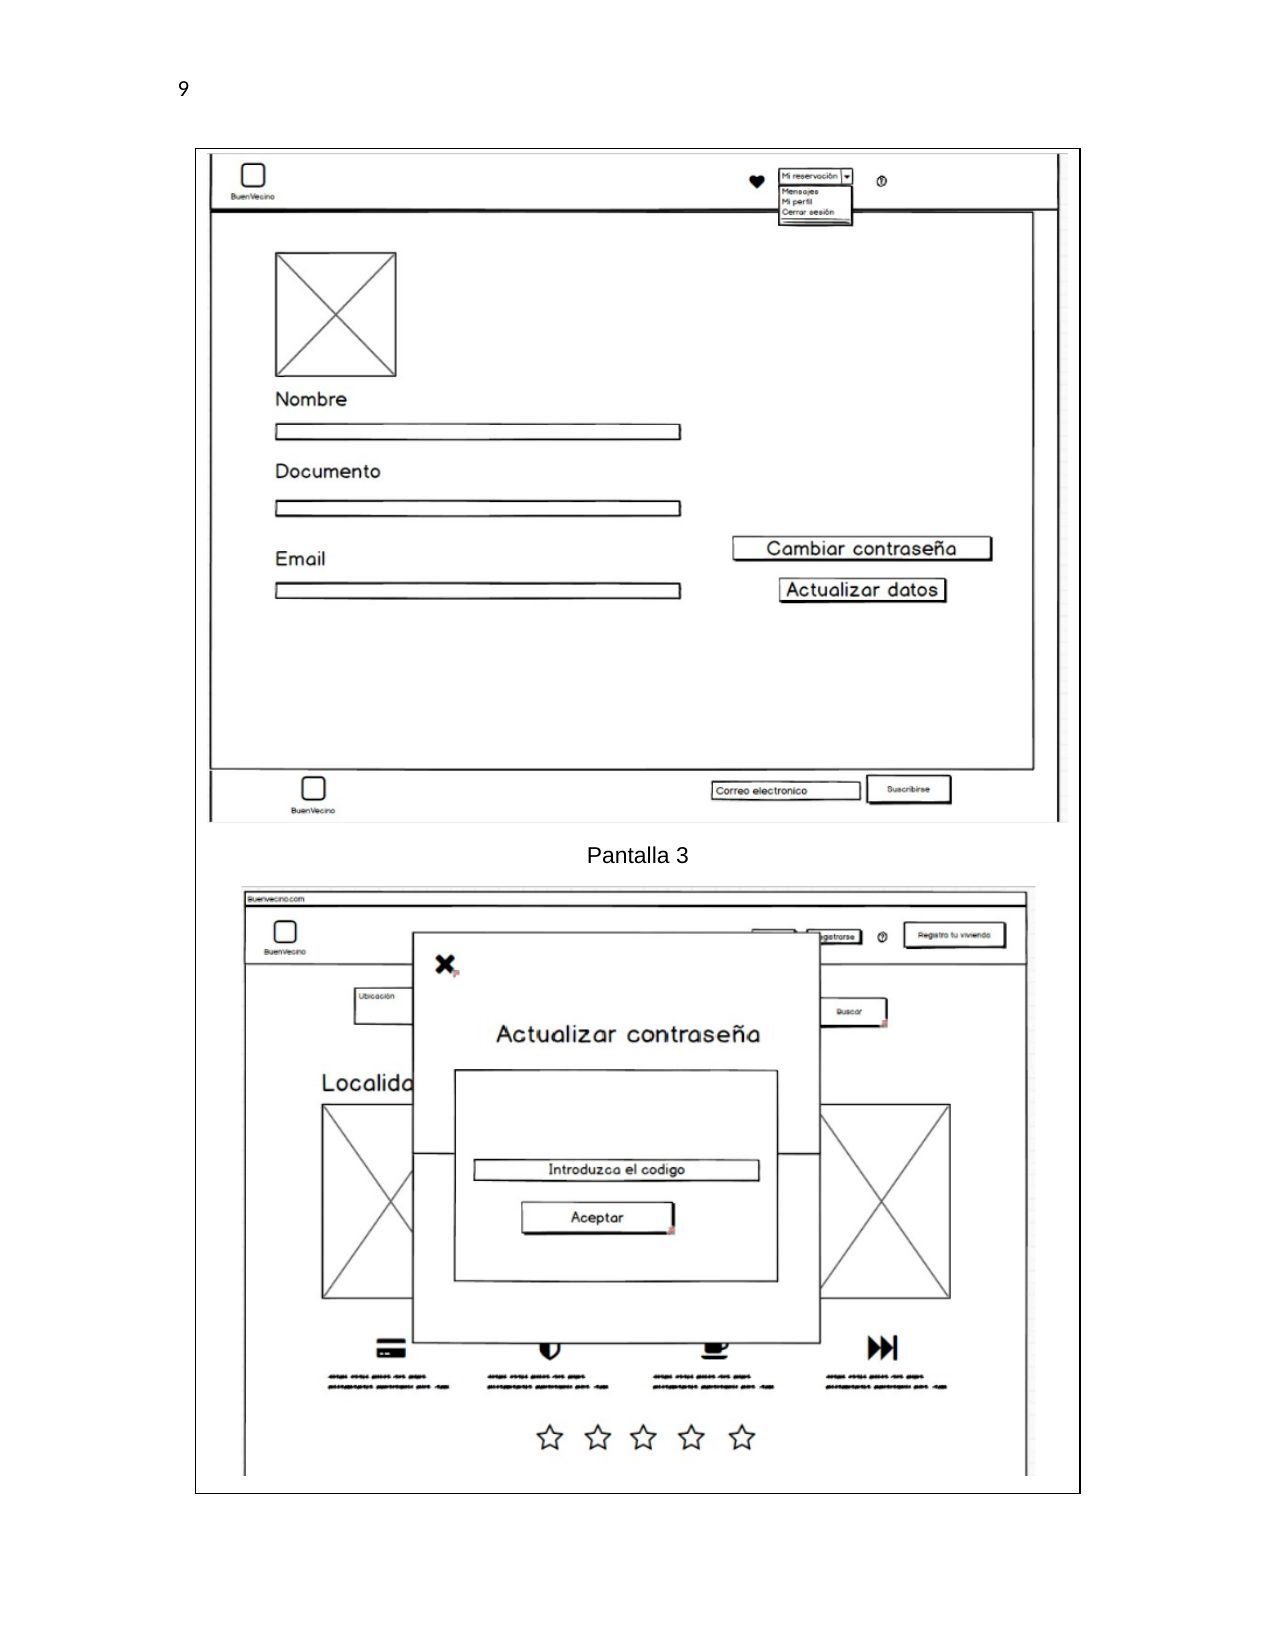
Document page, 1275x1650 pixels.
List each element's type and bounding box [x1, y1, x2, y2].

table_cell [196, 149, 1079, 1493]
picture [239, 885, 1036, 1476]
picture [207, 152, 1068, 824]
